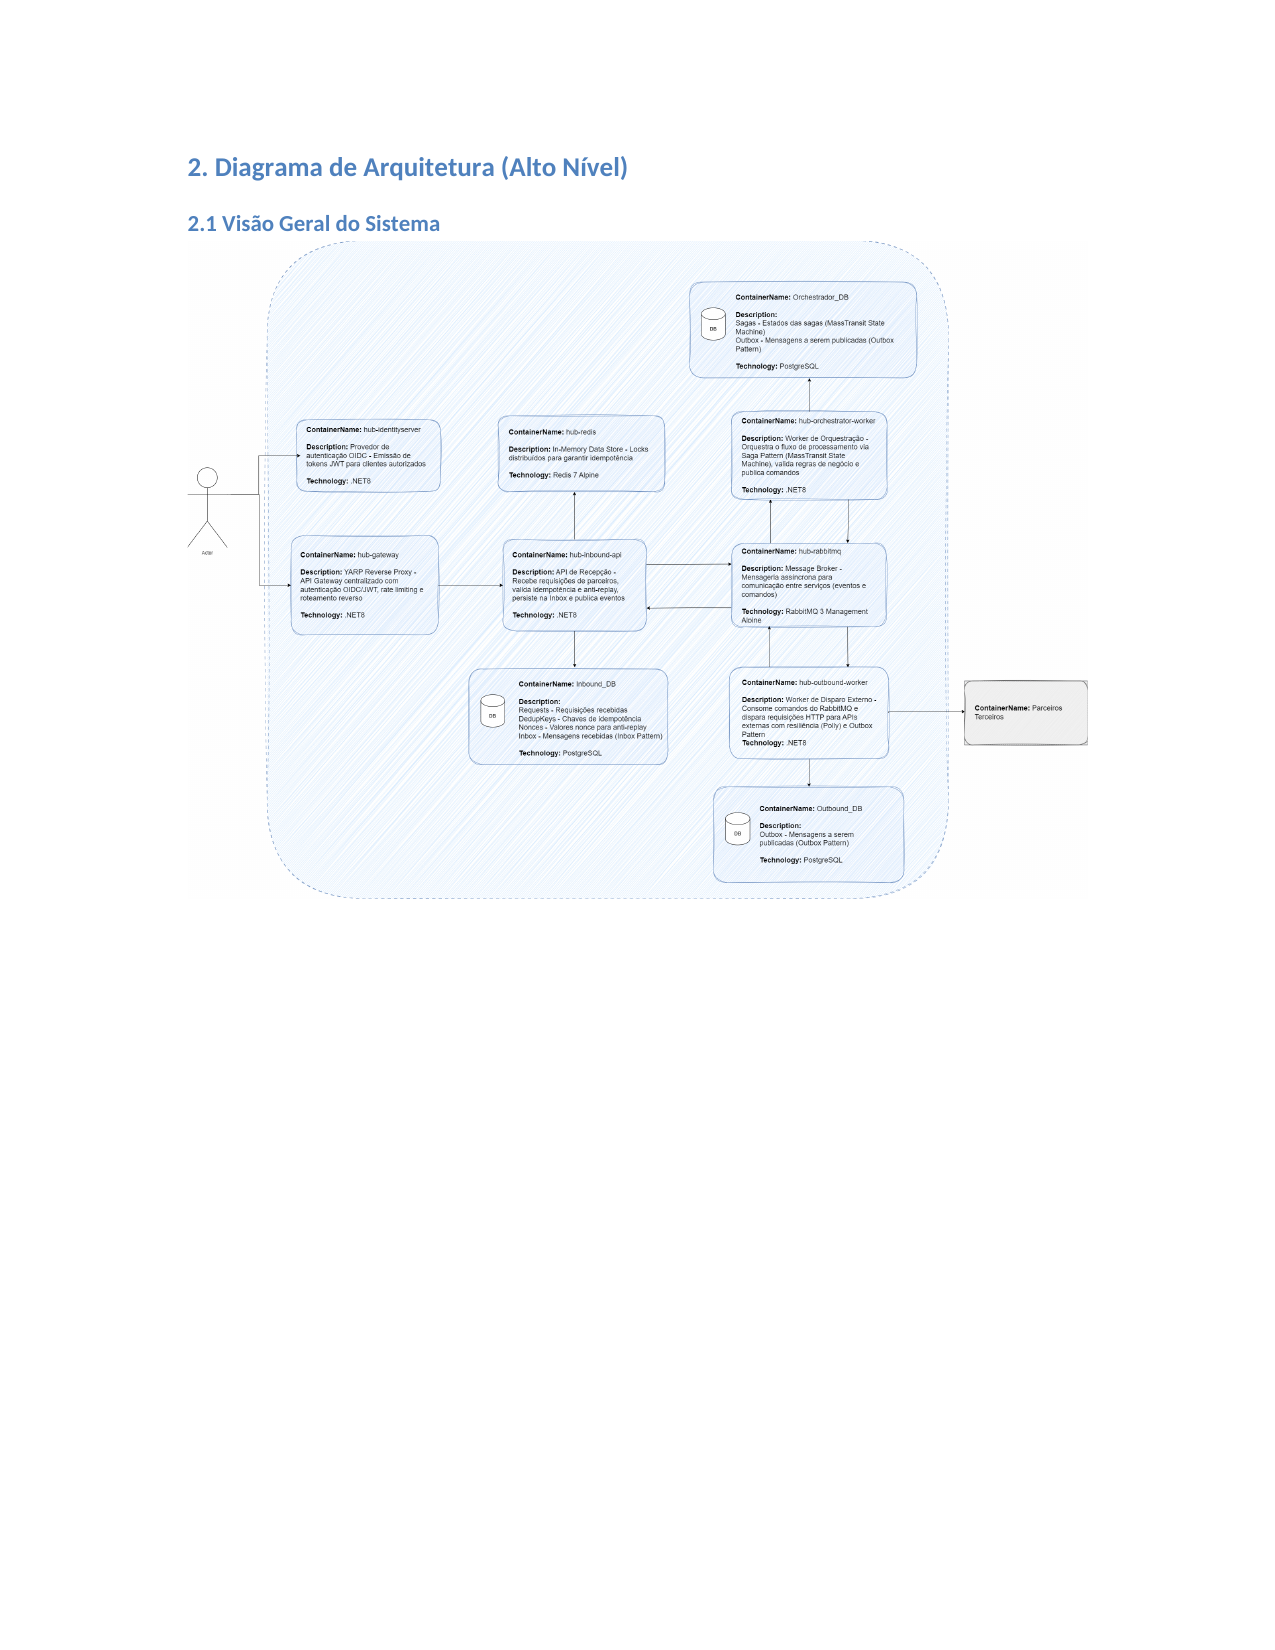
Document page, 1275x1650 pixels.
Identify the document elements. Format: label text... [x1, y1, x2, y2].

subtitle 2. Diagrama de Arquitetura (Alto Nível) [187, 150, 1087, 183]
picture [187, 241, 1088, 899]
subtitle 2.1 Visão Geral do Sistema [187, 209, 1087, 237]
